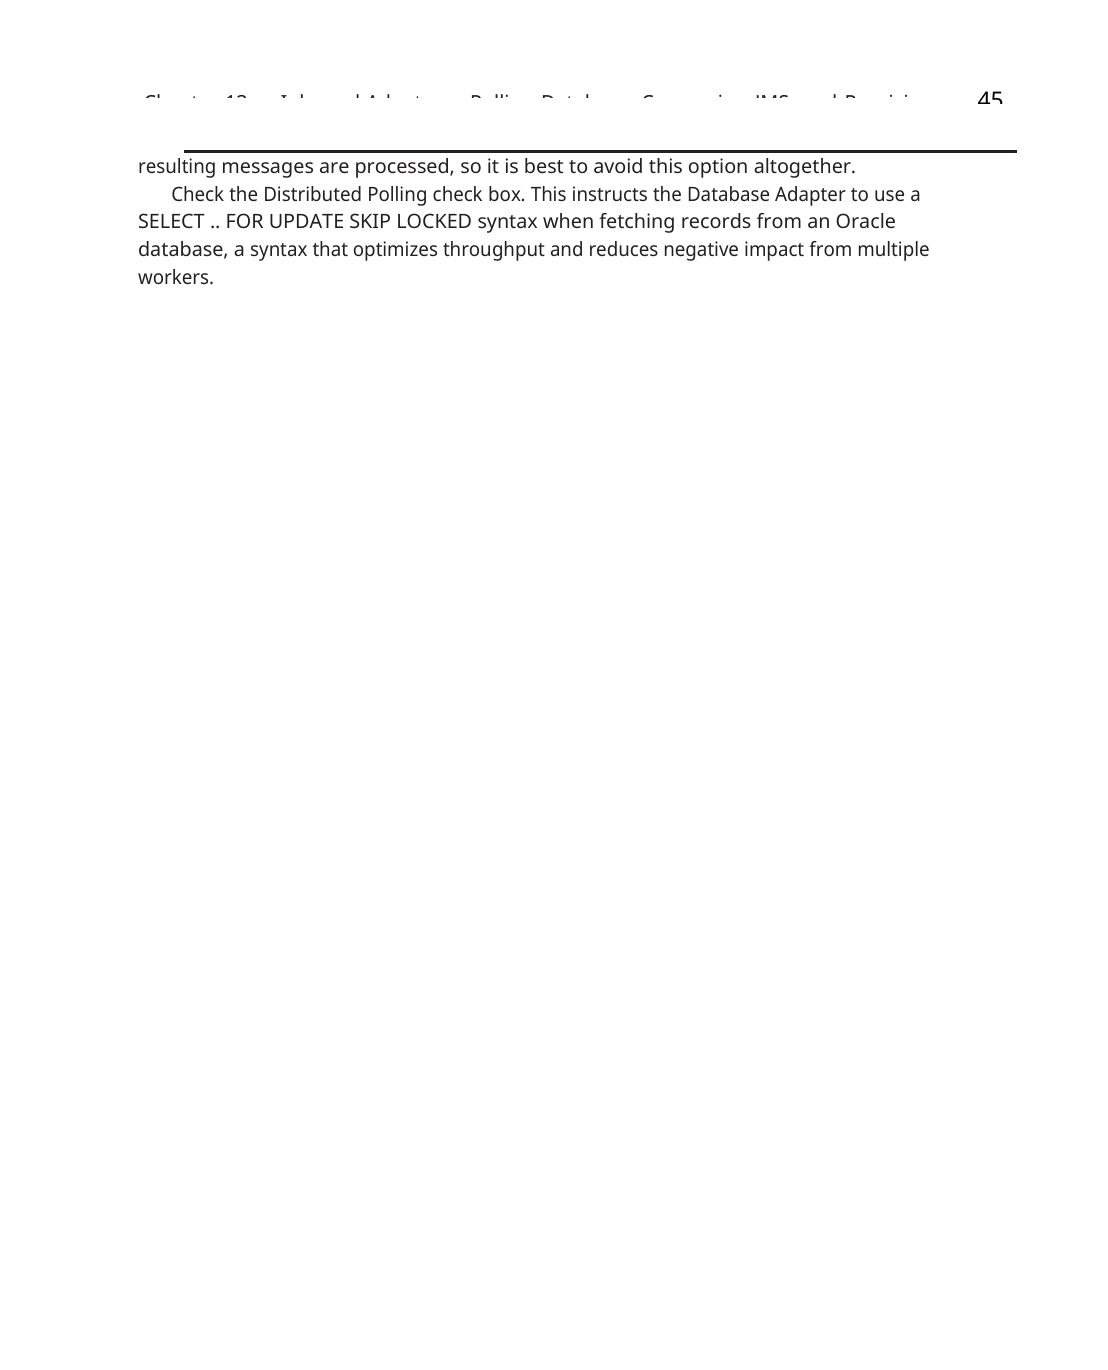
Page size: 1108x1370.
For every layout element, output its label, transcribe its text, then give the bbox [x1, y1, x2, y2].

text Check the Distributed Polling check box. This instructs the Database Adapter to use a SELECT .. FOR UPDATE SKIP LOCKED syntax when fetching records from an Oracle database, a syntax that optimizes throughput and reduces negative impact from multiple workers. [138, 180, 958, 290]
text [138, 152, 927, 179]
